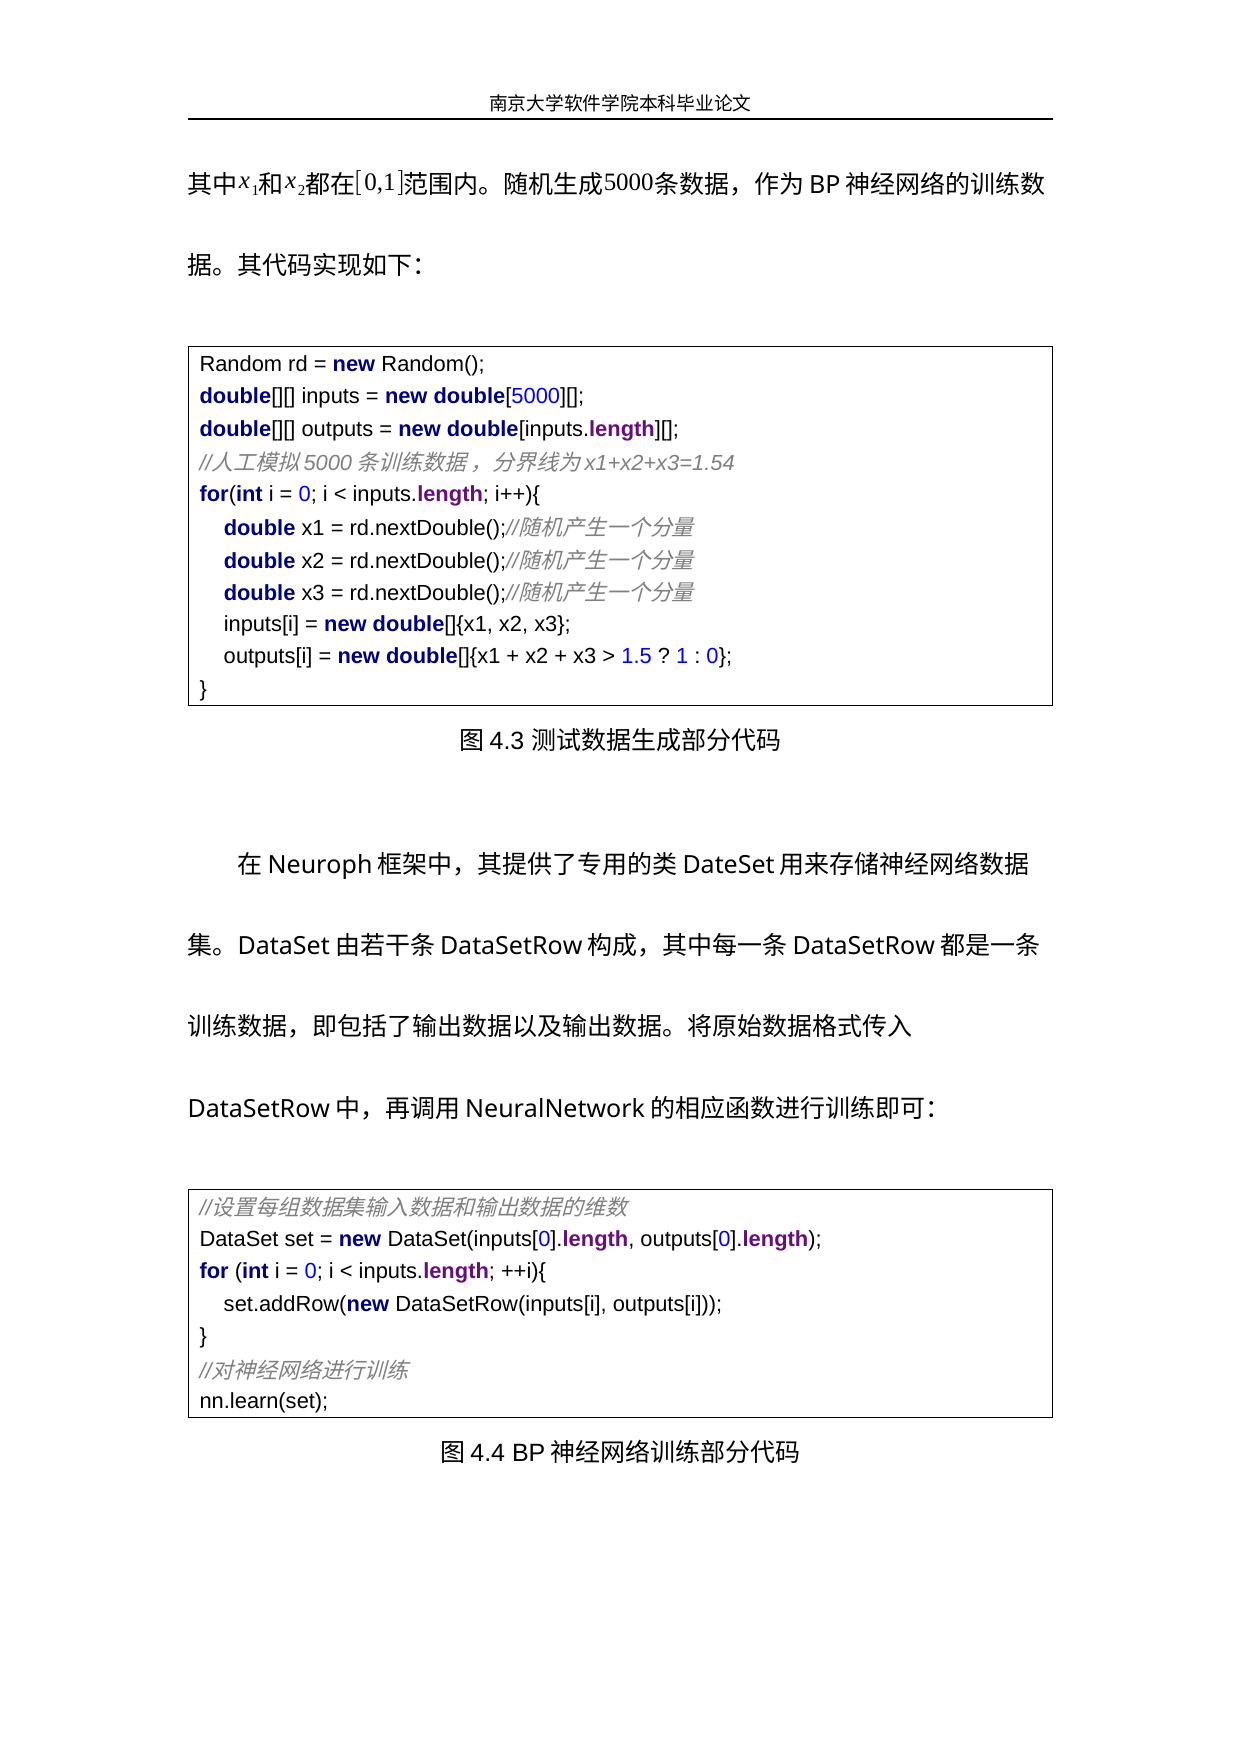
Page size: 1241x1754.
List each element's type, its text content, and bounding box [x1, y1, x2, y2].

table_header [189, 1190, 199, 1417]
text 在Neuroph框架中，其提供了专用的类DateSet用来存储神经网络数据集。DataSet由若干条DataSetRow构成，其中每一条DataSetRow都是一条训练数据，即包括了输出数据以及输出数据。将原始数据格式传入DataSetRow中，再调用NeuralNetwork的相应函数进行训练即可： [187, 830, 1053, 1139]
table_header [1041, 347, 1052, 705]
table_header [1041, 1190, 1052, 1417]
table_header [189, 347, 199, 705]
text 图4.3 测试数据生成部分代码 [187, 706, 1053, 771]
text 其中和都在范围内。随机生成条数据，作为BP神经网络的训练数据。其代码实现如下： [187, 150, 1053, 296]
text 图4.4 BP神经网络训练部分代码 [187, 1418, 1053, 1483]
